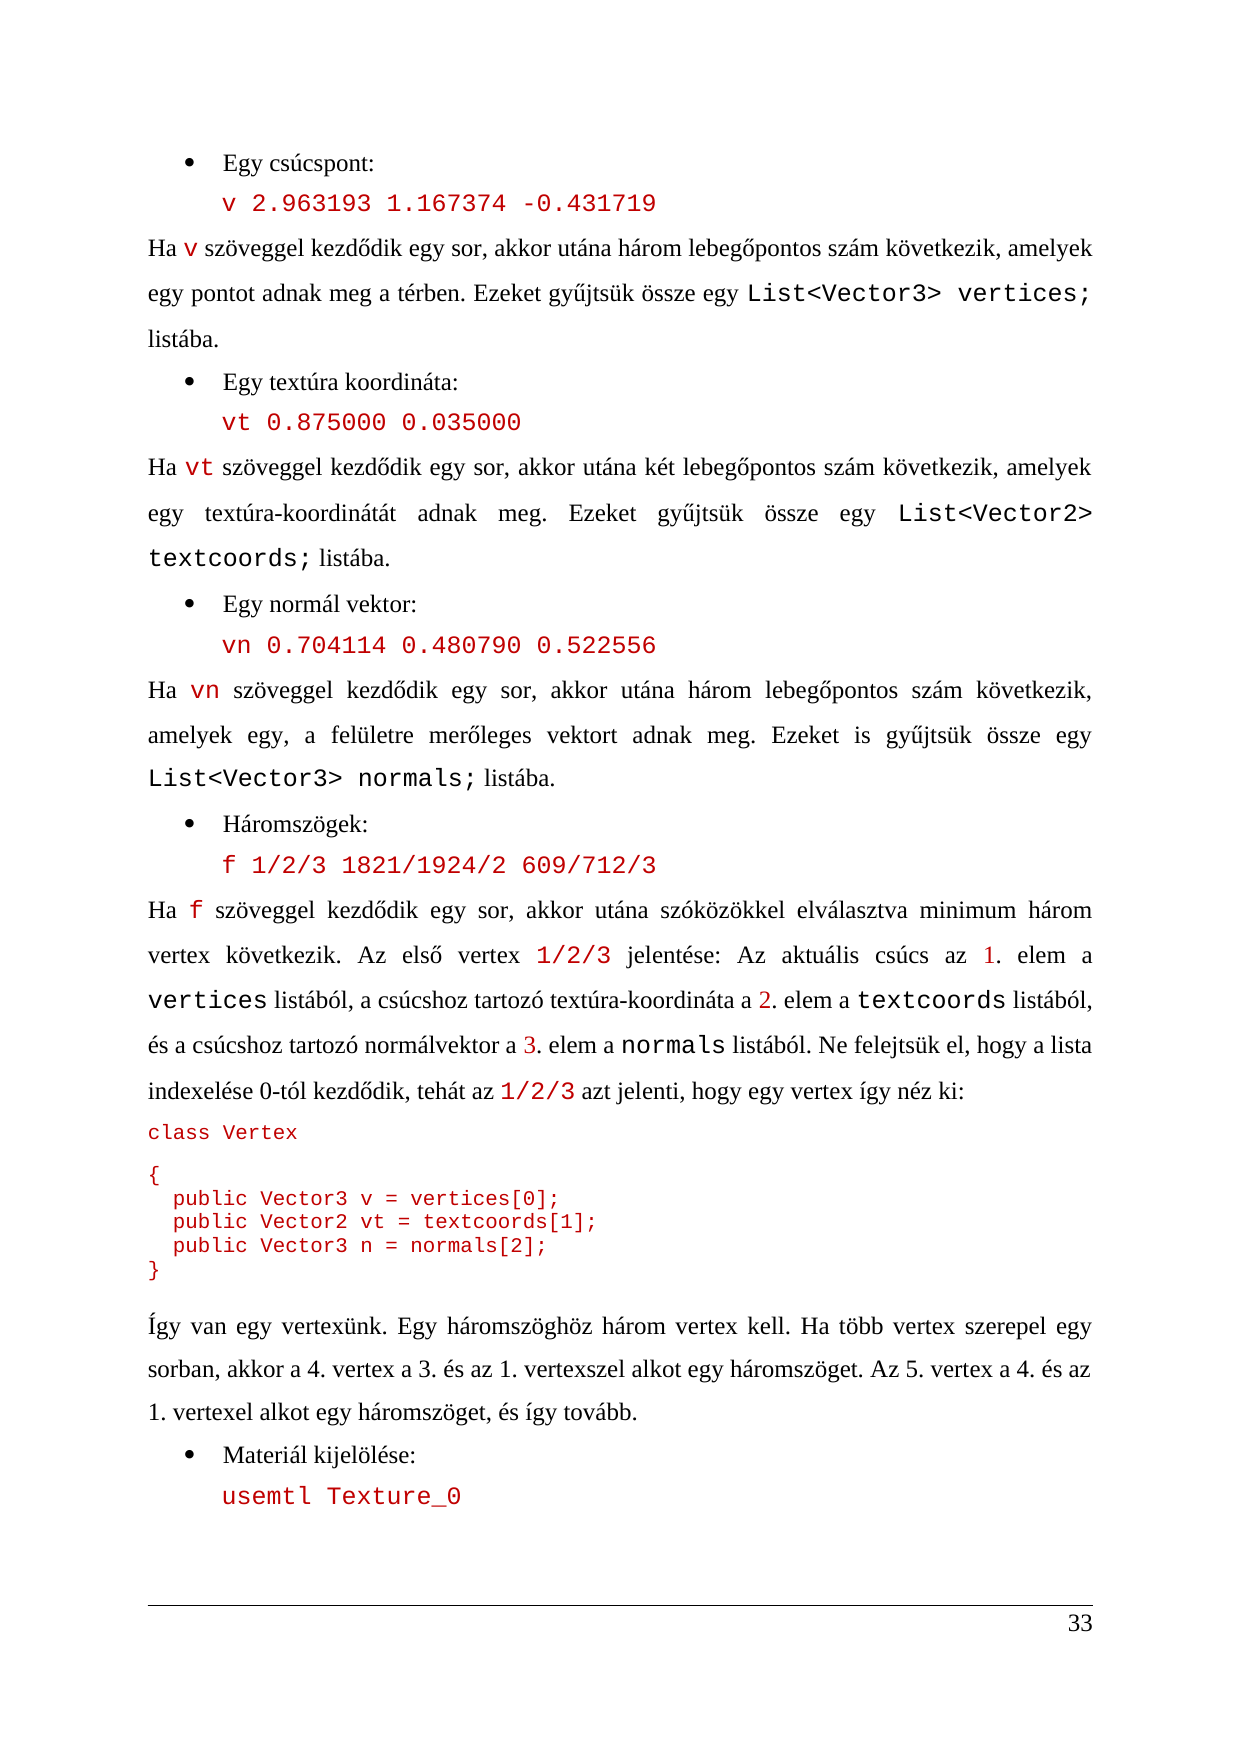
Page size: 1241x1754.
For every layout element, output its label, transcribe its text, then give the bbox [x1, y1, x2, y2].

text class Vertex [148, 1122, 1093, 1146]
text Ha v szöveggel kezdődik egy sor, akkor utána három lebegőpontos szám következik, amelyek egy pontot adnak meg a térben. Ezeket gyűjtsük össze egy List<Vector3> vertices; listába. [148, 233, 1093, 352]
text v 2.963193 1.167374 -0.431719 [148, 191, 1093, 219]
text vt 0.875000 0.035000 [148, 410, 1093, 438]
text f 1/2/3 1821/1924/2 609/712/3 [148, 852, 1093, 881]
list Egy csúcspont: [185, 148, 1093, 176]
text public Vector3 n = normals[2]; [148, 1235, 1093, 1259]
text public Vector3 v = vertices[0]; [148, 1188, 1093, 1211]
text usemtl Texture_0 [148, 1483, 1093, 1512]
text Így van egy vertexünk. Egy háromszöghöz három vertex kell. Ha több vertex szerepel egy sorban, akkor a 4. vertex a 3. és az 1. vertexszel alkot egy háromszöget. Az 5. vertex a 4. és az 1. vertexel alkot egy háromszöget, és így tovább. [148, 1311, 1093, 1426]
text public Vector2 vt = textcoords[1]; [148, 1211, 1093, 1235]
list Egy textúra koordináta: [185, 367, 1093, 396]
list Materiál kijelölése: [185, 1440, 1093, 1469]
text vn 0.704114 0.480790 0.522556 [148, 632, 1093, 661]
text Ha vt szöveggel kezdődik egy sor, akkor utána két lebegőpontos szám következik, amelyek egy textúra-koordinátát adnak meg. Ezeket gyűjtsük össze egy List<Vector2> textcoords; listába. [148, 452, 1093, 574]
text { [148, 1164, 1093, 1188]
text Ha vn szöveggel kezdődik egy sor, akkor utána három lebegőpontos szám következik, amelyek egy, a felületre merőleges vektort adnak meg. Ezeket is gyűjtsük össze egy List<Vector3> normals; listába. [148, 675, 1093, 794]
text } [148, 1259, 1093, 1282]
list Háromszögek: [185, 809, 1093, 838]
list Egy normál vektor: [185, 589, 1093, 618]
text Ha f szöveggel kezdődik egy sor, akkor utána szóközökkel elválasztva minimum három vertex következik. Az első vertex 1/2/3 jelentése: Az aktuális csúcs az 1. elem a vertices listából, a csúcshoz tartozó textúra-koordináta a 2. elem a textcoords listából, és a csúcshoz tartozó normálvektor a 3. elem a normals listából. Ne felejtsük el, hogy a lista indexelése 0-tól kezdődik, tehát az 1/2/3 azt jelenti, hogy egy vertex így néz ki: [148, 895, 1093, 1107]
